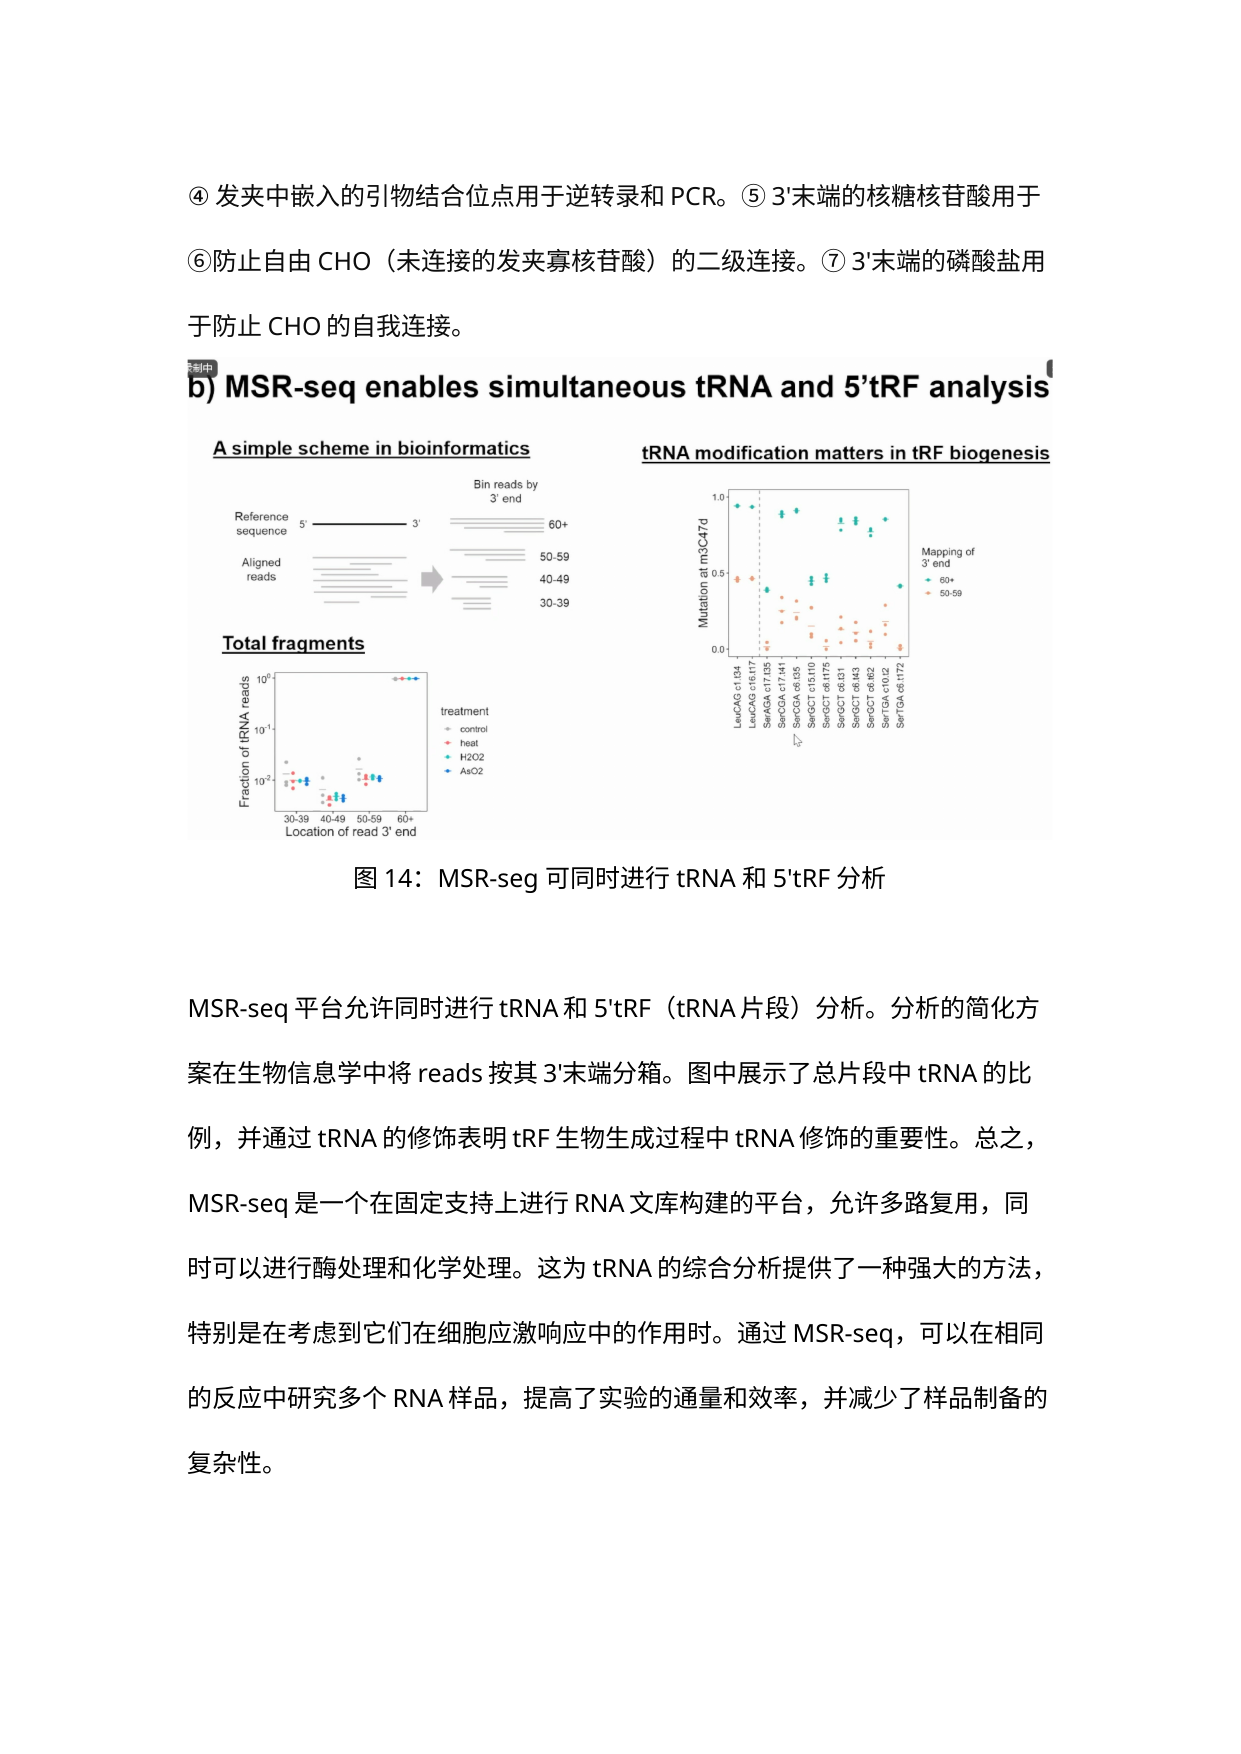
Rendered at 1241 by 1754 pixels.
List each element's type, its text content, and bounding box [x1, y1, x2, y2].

text MSR-seq平台允许同时进行tRNA和5'tRF（tRNA片段）分析。分析的简化方案在生物信息学中将reads按其3'末端分箱。图中展示了总片段中tRNA的比例，并通过tRNA的修饰表明tRF生物生成过程中tRNA修饰的重要性。总之，MSR-seq是一个在固定支持上进行RNA文库构建的平台，允许多路复用，同时可以进行酶处理和化学处理。这为tRNA的综合分析提供了一种强大的方法，特别是在考虑到它们在细胞应激响应中的作用时。通过MSR-seq，可以在相同的反应中研究多个RNA样品，提高了实验的通量和效率，并减少了样品制备的复杂性。 [187, 974, 1053, 1494]
text 图14：MSR-seg 可同时进行 tRNA 和 5'tRF 分析 [187, 844, 1053, 909]
text ④发夹中嵌入的引物结合位点用于逆转录和PCR。⑤3'末端的核糖核苷酸用于⑥防止自由CHO（未连接的发夹寡核苷酸）的二级连接。⑦3'末端的磷酸盐用于防止CHO的自我连接。 [187, 162, 1053, 357]
picture [187, 357, 1053, 840]
